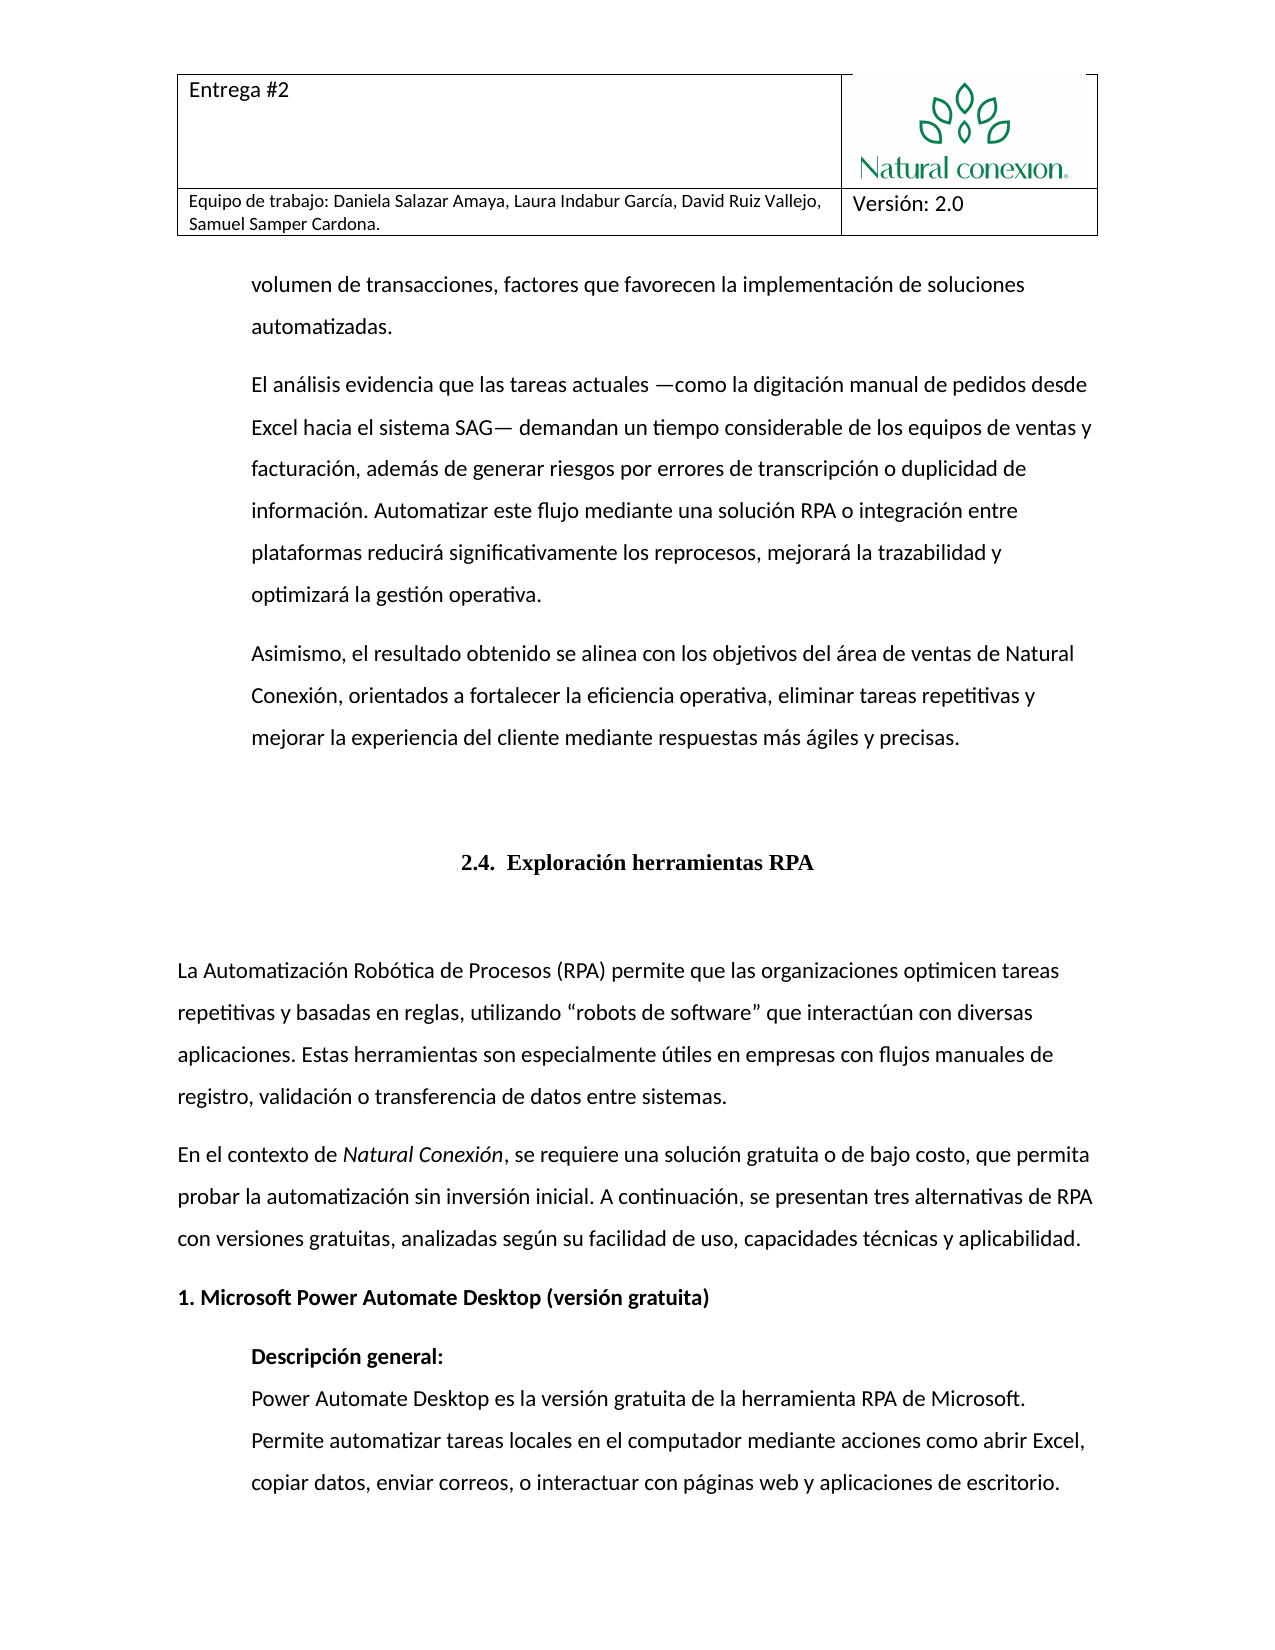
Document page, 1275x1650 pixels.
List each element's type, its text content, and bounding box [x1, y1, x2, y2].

text La Automatización Robótica de Procesos (RPA) permite que las organizaciones optimicen tareas repetitivas y basadas en reglas, utilizando “robots de software” que interactúan con diversas aplicaciones. Estas herramientas son especialmente útiles en empresas con flujos manuales de registro, validación o transferencia de datos entre sistemas. [177, 956, 1098, 1110]
text 1. Microsoft Power Automate Desktop (versión gratuita) [177, 1283, 1098, 1311]
picture [852, 74, 1086, 188]
text El análisis evidencia que las tareas actuales —como la digitación manual de pedidos desde Excel hacia el sistema SAG— demandan un tiempo considerable de los equipos de ventas y facturación, además de generar riesgos por errores de transcripción o duplicidad de información. Automatizar este flujo mediante una solución RPA o integración entre plataformas reducirá significativamente los reprocesos, mejorará la trazabilidad y optimizará la gestión operativa. [251, 371, 1098, 608]
text Descripción general: Power Automate Desktop es la versión gratuita de la herramienta RPA de Microsoft. Permite automatizar tareas locales en el computador mediante acciones como abrir Excel, copiar datos, enviar correos, o interactuar con páginas web y aplicaciones de escritorio. [251, 1342, 1098, 1496]
text En el contexto de Natural Conexión, se requiere una solución gratuita o de bajo costo, que permita probar la automatización sin inversión inicial. A continuación, se presentan tres alternativas de RPA con versiones gratuitas, analizadas según su facilidad de uso, capacidades técnicas y aplicabilidad. [177, 1141, 1098, 1252]
subtitle 2.4. Exploración herramientas RPA [177, 849, 1098, 876]
text Asimismo, el resultado obtenido se alinea con los objetivos del área de ventas de Natural Conexión, orientados a fortalecer la eficiencia operativa, eliminar tareas repetitivas y mejorar la experiencia del cliente mediante respuestas más ágiles y precisas. [251, 639, 1098, 751]
